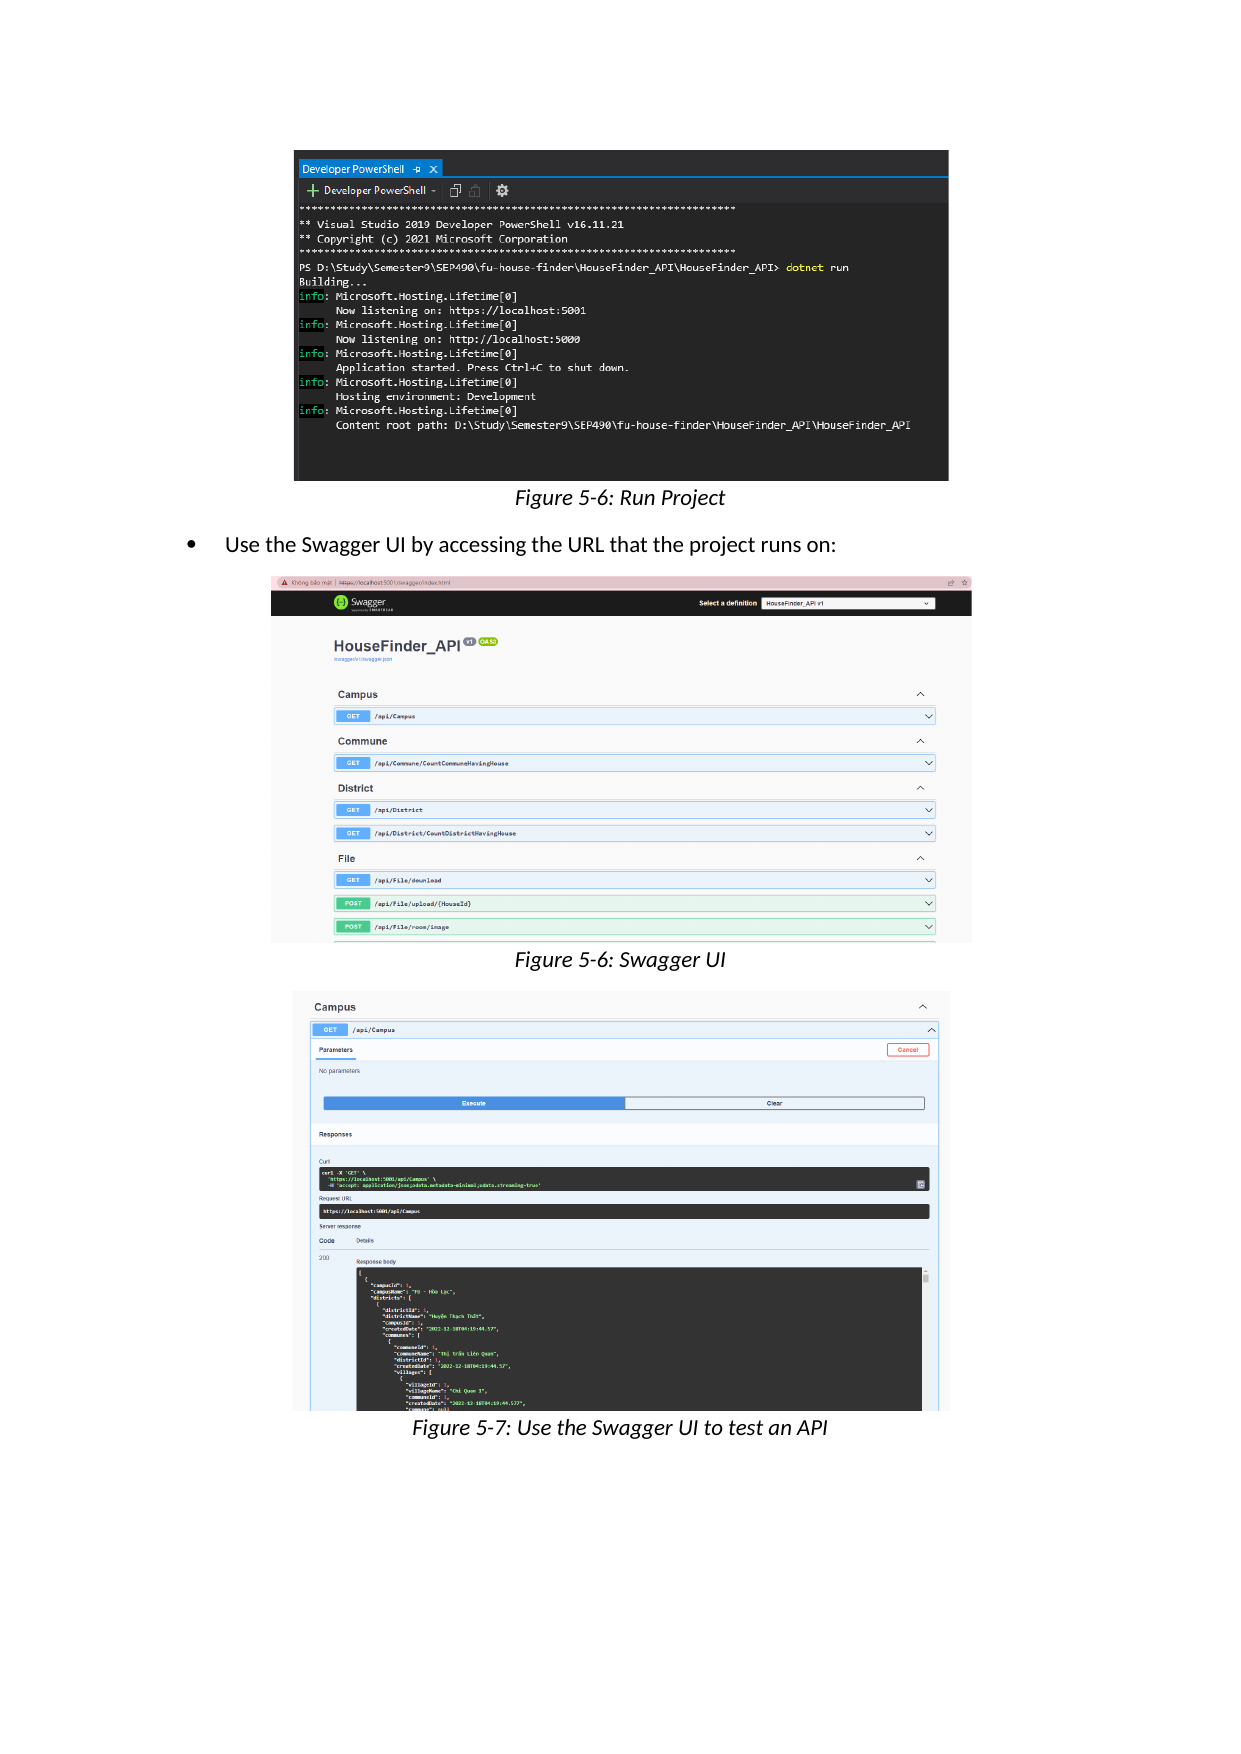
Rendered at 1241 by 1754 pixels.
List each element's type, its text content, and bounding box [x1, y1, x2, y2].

list Use the Swagger UI by accessing the URL that the project runs on: [187, 530, 1093, 558]
picture [271, 576, 972, 943]
picture [292, 991, 951, 1411]
picture [293, 150, 949, 481]
